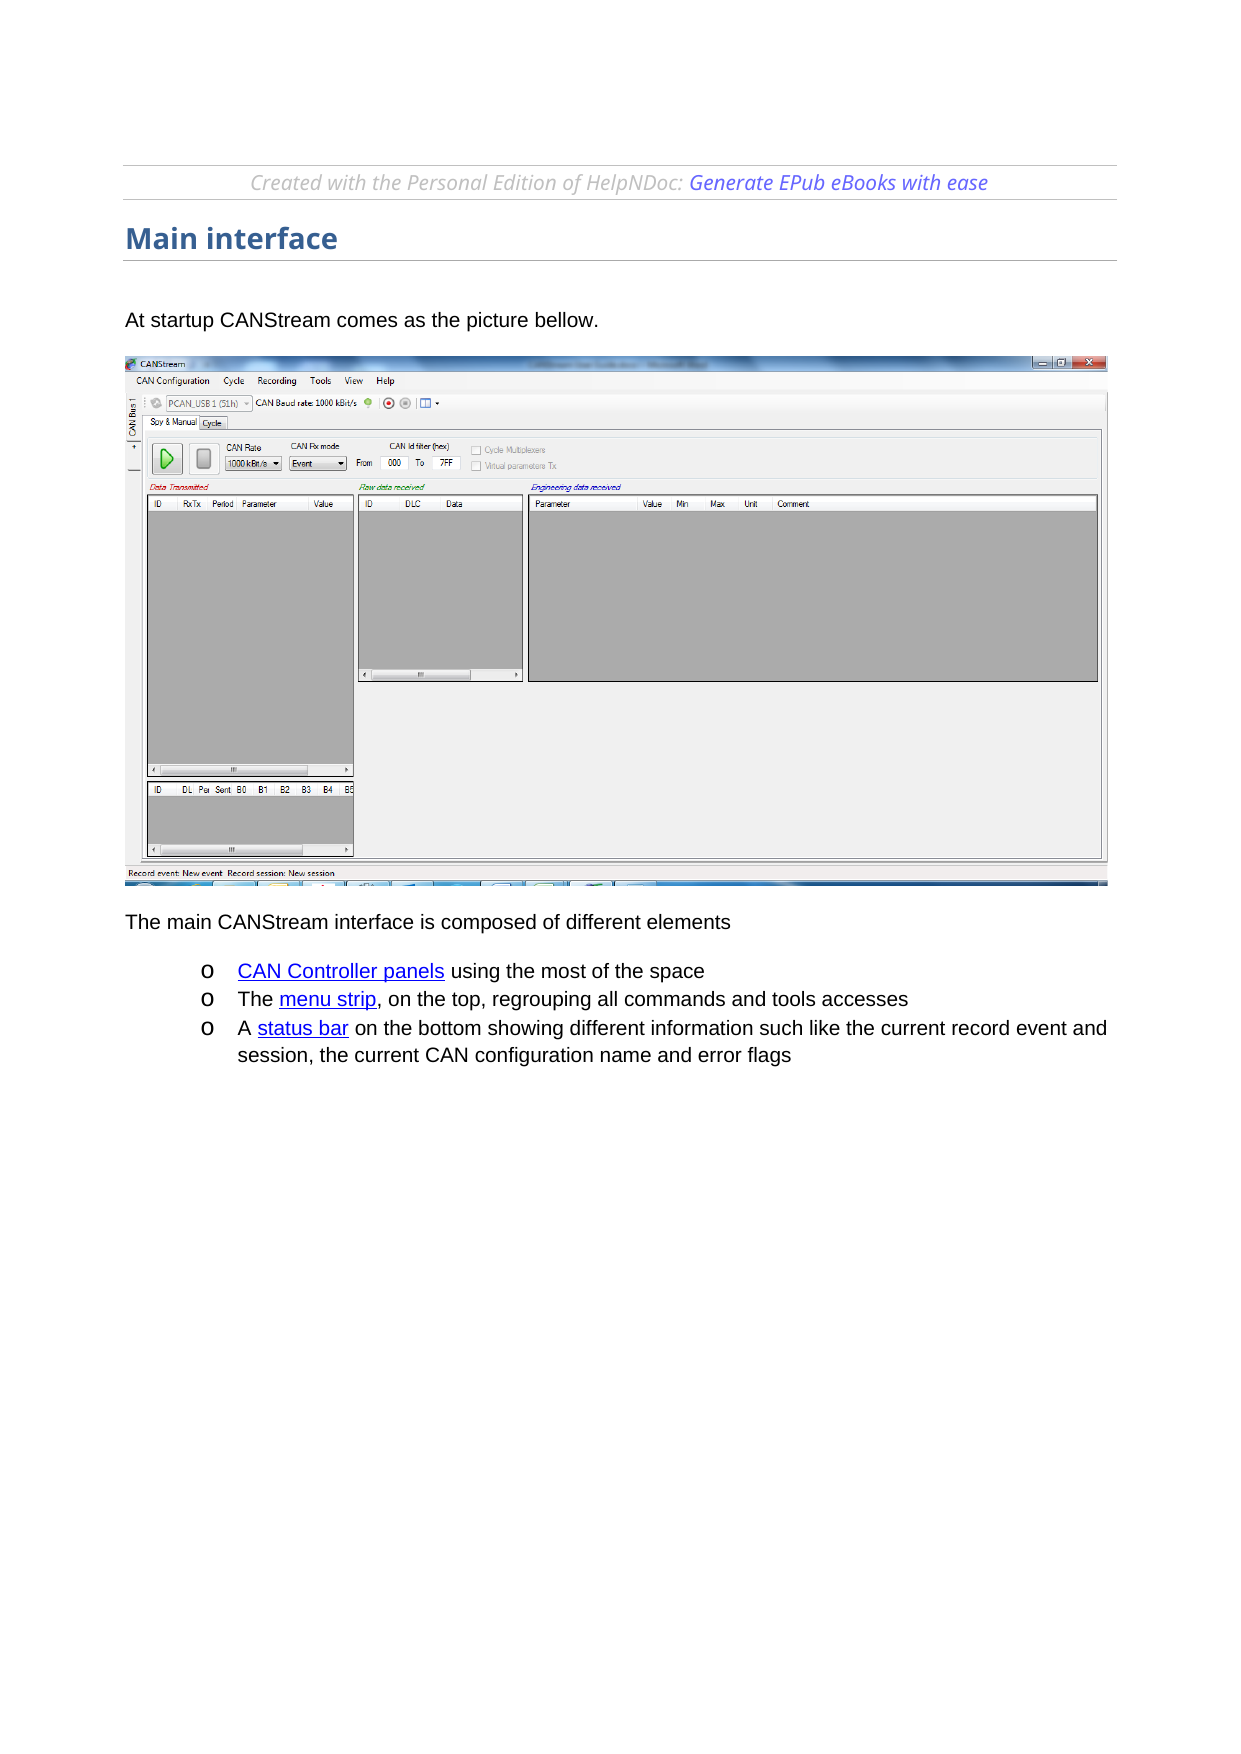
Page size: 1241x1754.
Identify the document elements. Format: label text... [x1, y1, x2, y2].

text The main CANStream interface is composed of different elements [125, 910, 1115, 934]
picture [125, 356, 1108, 886]
list The menu strip, on the top, regrouping all commands and tools accesses [200, 986, 1115, 1014]
text At startup CANStream comes as the picture bellow. [125, 308, 1115, 332]
text Main interface [123, 216, 1117, 260]
list A status bar on the bottom showing different information such like the current record event and session, the current CAN configuration name and error flags [200, 1014, 1115, 1067]
list CAN Controller panels using the most of the space [200, 958, 1115, 986]
text Created with the Personal Edition of HelpNDoc: Generate EPub eBooks with ease [123, 166, 1117, 199]
